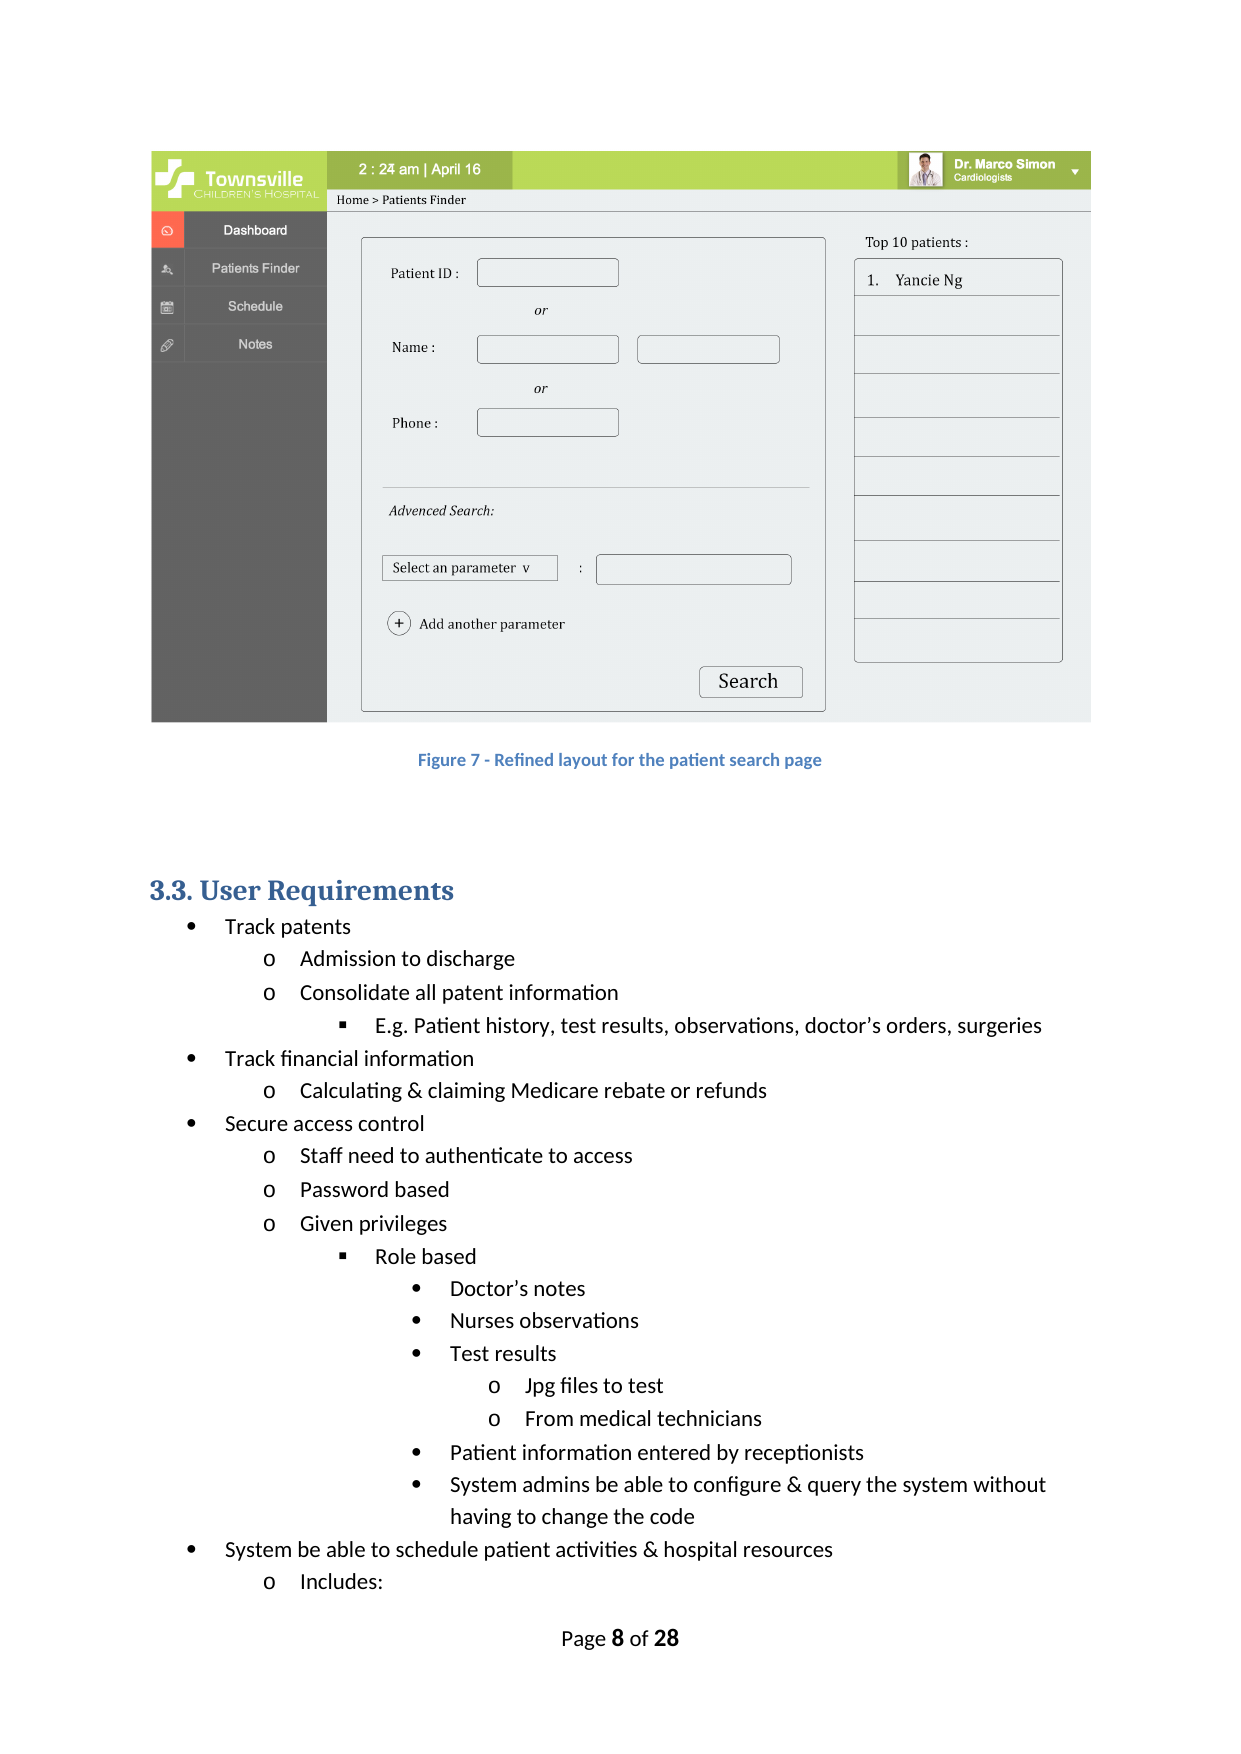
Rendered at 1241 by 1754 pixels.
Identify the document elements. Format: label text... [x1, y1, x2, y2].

picture [150, 149, 1091, 723]
list Admission to discharge [262, 944, 1090, 974]
list Nurses observations [412, 1307, 1090, 1335]
list Jpg files to test [487, 1371, 1090, 1400]
list E.g. Patient history, test results, observations, doctor’s orders, surgeries [337, 1012, 1090, 1039]
list Track financial information [187, 1044, 1090, 1072]
list Track patents [187, 912, 1090, 940]
list Password based [262, 1175, 1090, 1204]
list Includes: [262, 1567, 1090, 1596]
list System admins be able to configure & query the system without having to change the code [412, 1470, 1090, 1531]
list Given privileges [262, 1209, 1090, 1238]
list Test results [412, 1339, 1090, 1367]
list Staff need to authenticate to access [262, 1142, 1090, 1171]
list Patient information entered by receptionists [412, 1438, 1090, 1466]
text Figure 7 - Refined layout for the patient search page [150, 748, 1090, 771]
list Calculating & claiming Medicare rebate or refunds [262, 1076, 1090, 1105]
list System be able to schedule patient activities & hospital resources [187, 1535, 1090, 1563]
subtitle 3.3. User Requirements [150, 874, 1090, 907]
list From medical technicians [487, 1404, 1090, 1434]
list Doctor’s notes [412, 1274, 1090, 1302]
list Role based [337, 1242, 1090, 1270]
list Secure access control [187, 1109, 1090, 1137]
list Consolidate all patent information [262, 978, 1090, 1007]
